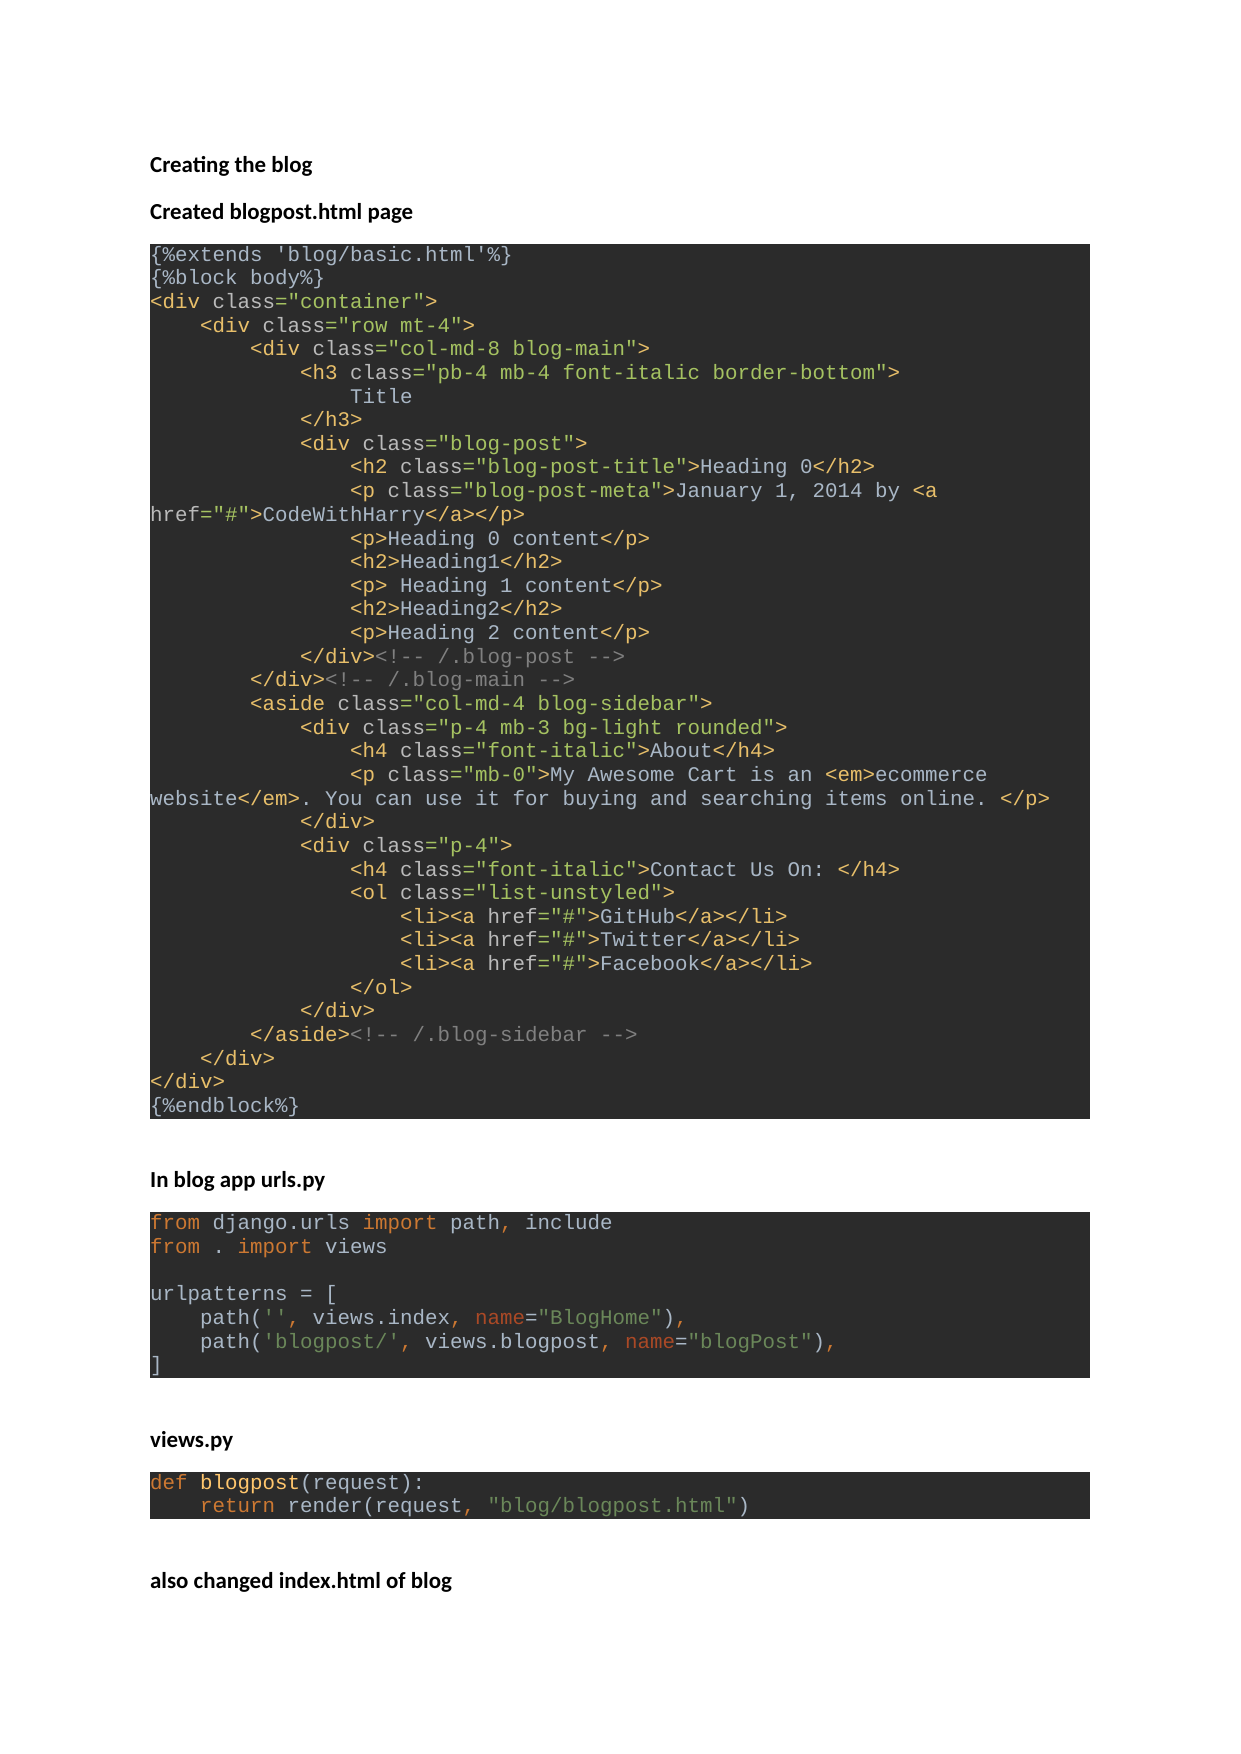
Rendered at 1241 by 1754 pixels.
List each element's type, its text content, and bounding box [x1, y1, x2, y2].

text from django.urls import path, include from . import views urlpatterns = [ path('', views.index, name="BlogHome"), path('blogpost/', views.blogpost, name="blogPost"), ] [150, 1212, 1090, 1378]
text def blogpost(request): return render(request, "blog/blogpost.html") [150, 1472, 1090, 1519]
text views.py [150, 1425, 1090, 1453]
text {%extends 'blog/basic.html'%} {%block body%} <div class="container"> <div class="row mt-4"> <div class="col-md-8 blog-main"> <h3 class="pb-4 mb-4 font-italic border-bottom"> Title </h3> <div class="blog-post"> <h2 class="blog-post-title">Heading 0</h2> <p class="blog-post-meta">January 1, 2014 by <a href="#">CodeWithHarry</a></p> <p>Heading 0 content</p> <h2>Heading1</h2> <p> Heading 1 content</p> <h2>Heading2</h2> <p>Heading 2 content</p> </div><!-- /.blog-post --> </div><!-- /.blog-main --> <aside class="col-md-4 blog-sidebar"> <div class="p-4 mb-3 bg-light rounded"> <h4 class="font-italic">About</h4> <p class="mb-0">My Awesome Cart is an <em>ecommerce website</em>. You can use it for buying and searching items online. </p> </div> <div class="p-4"> <h4 class="font-italic">Contact Us On: </h4> <ol class="list-unstyled"> <li><a href="#">GitHub</a></li> <li><a href="#">Twitter</a></li> <li><a href="#">Facebook</a></li> </ol> </div> </aside><!-- /.blog-sidebar --> </div> </div> {%endblock%} [150, 244, 1090, 1119]
text also changed index.html of blog [150, 1566, 1090, 1594]
text In blog app urls.py [150, 1166, 1090, 1193]
text Creating the blog [150, 150, 1090, 178]
text Created blogpost.html page [150, 197, 1090, 225]
